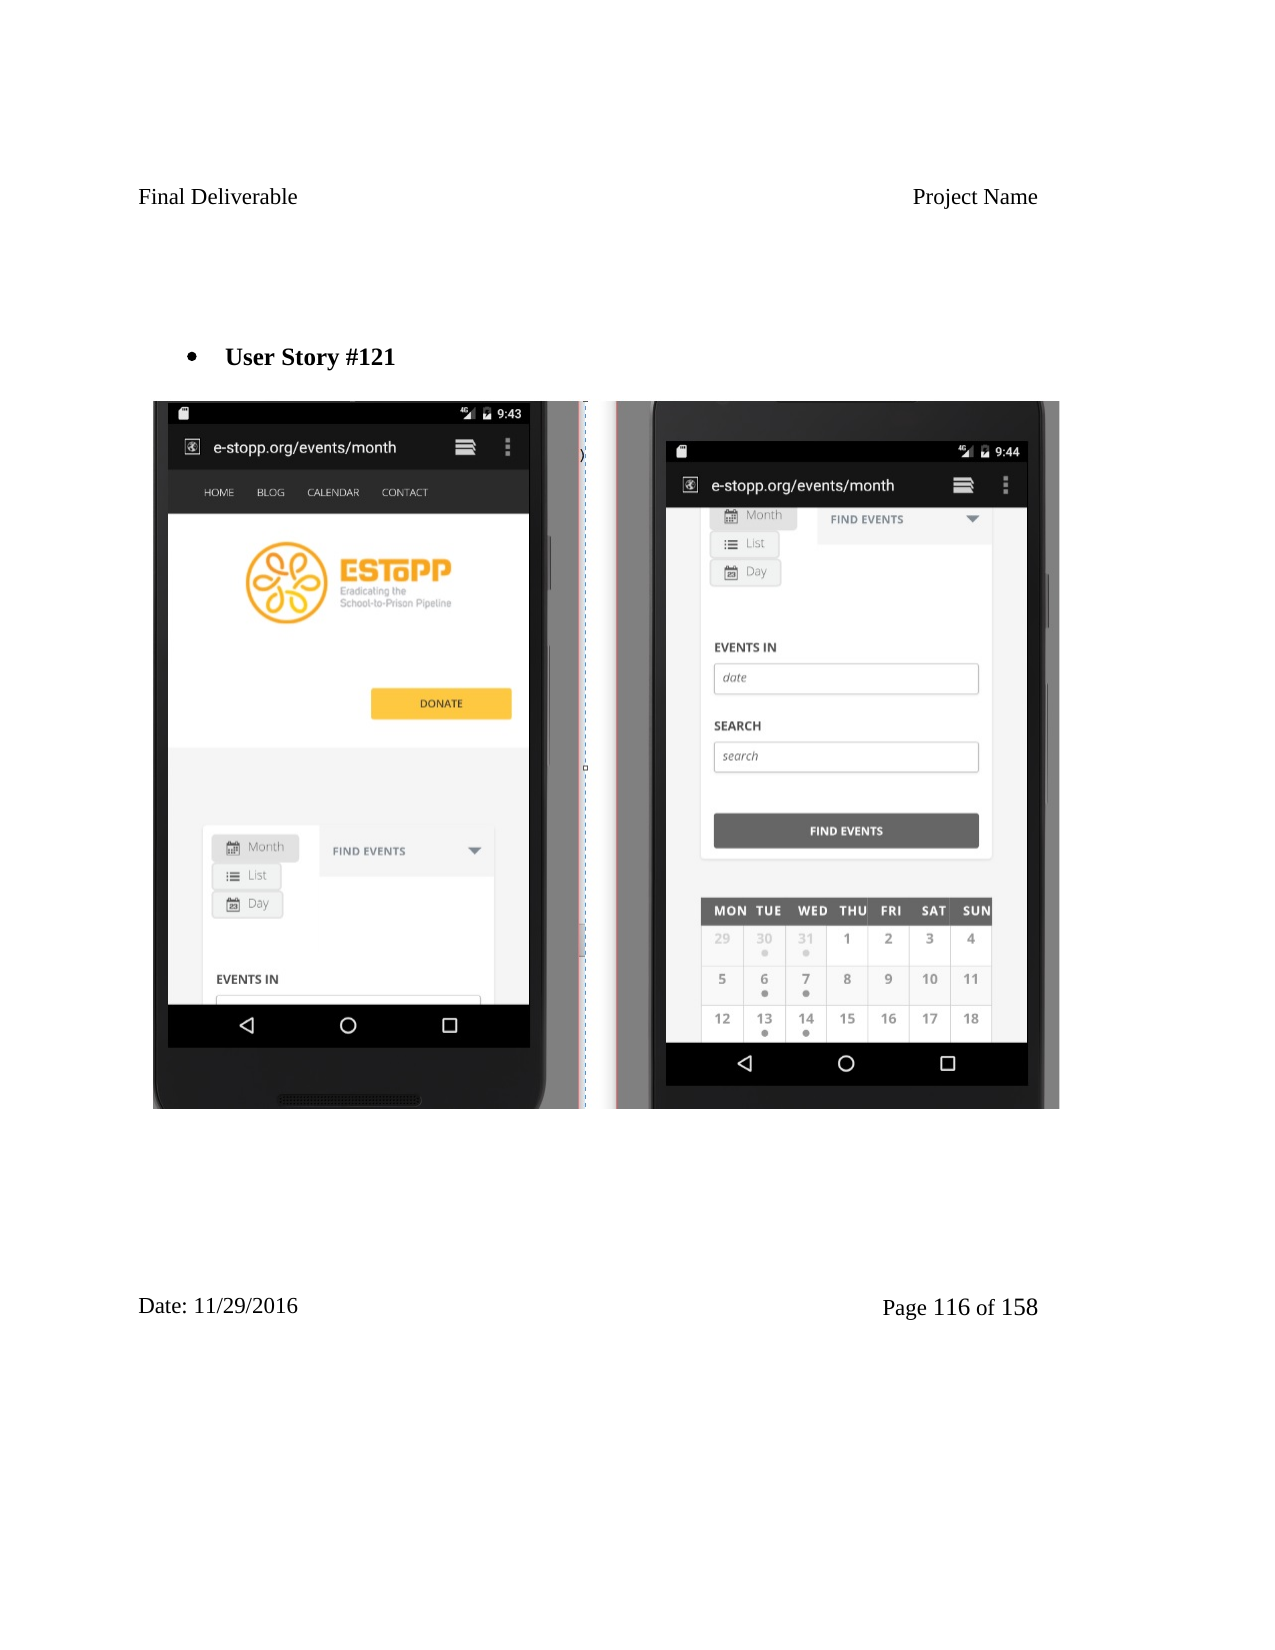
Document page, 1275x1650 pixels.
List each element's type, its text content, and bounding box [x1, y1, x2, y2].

list User Story #121 [187, 342, 1125, 371]
picture [150, 399, 1060, 1109]
